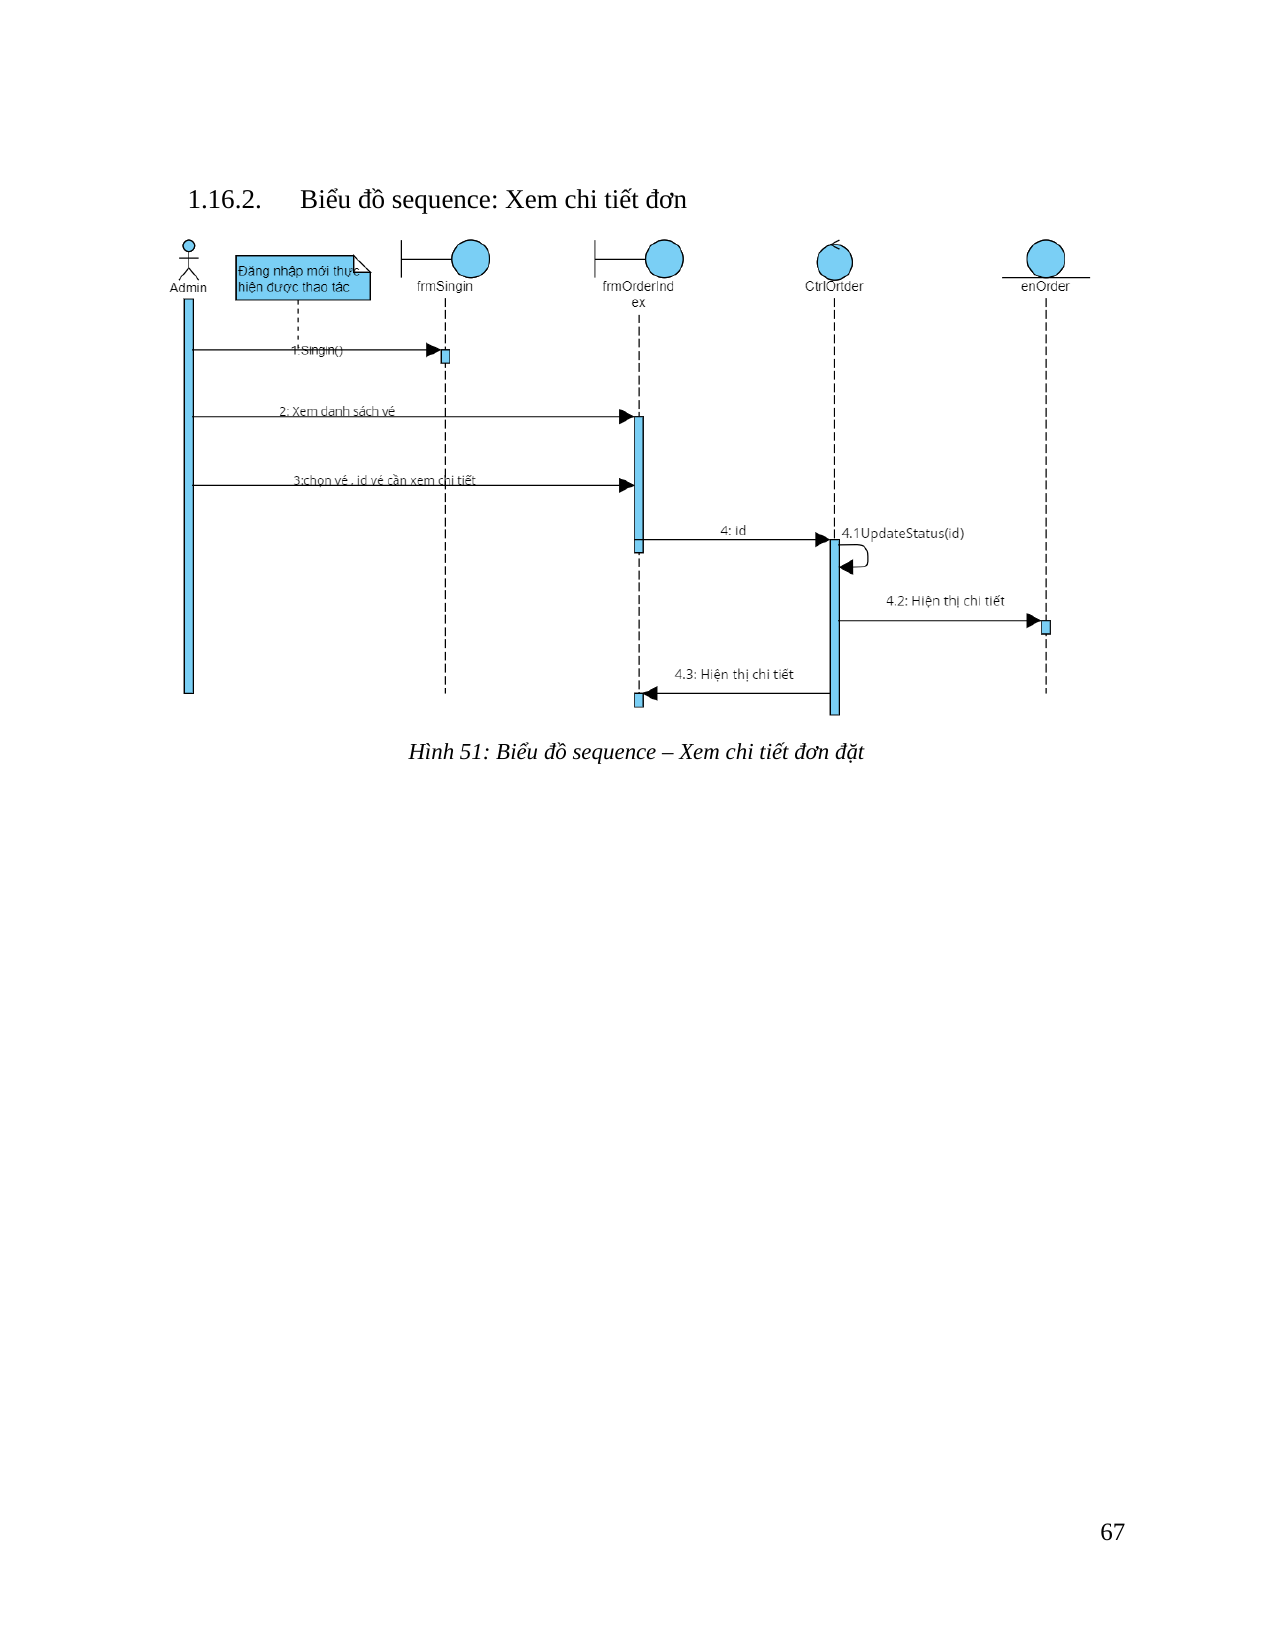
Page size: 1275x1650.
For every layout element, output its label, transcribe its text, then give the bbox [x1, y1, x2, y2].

subtitle Biểu đồ sequence: Xem chi tiết đơn [187, 183, 1125, 214]
picture [150, 214, 1125, 739]
text Hình 51: Biểu đồ sequence – Xem chi tiết đơn đặt [150, 739, 1125, 764]
